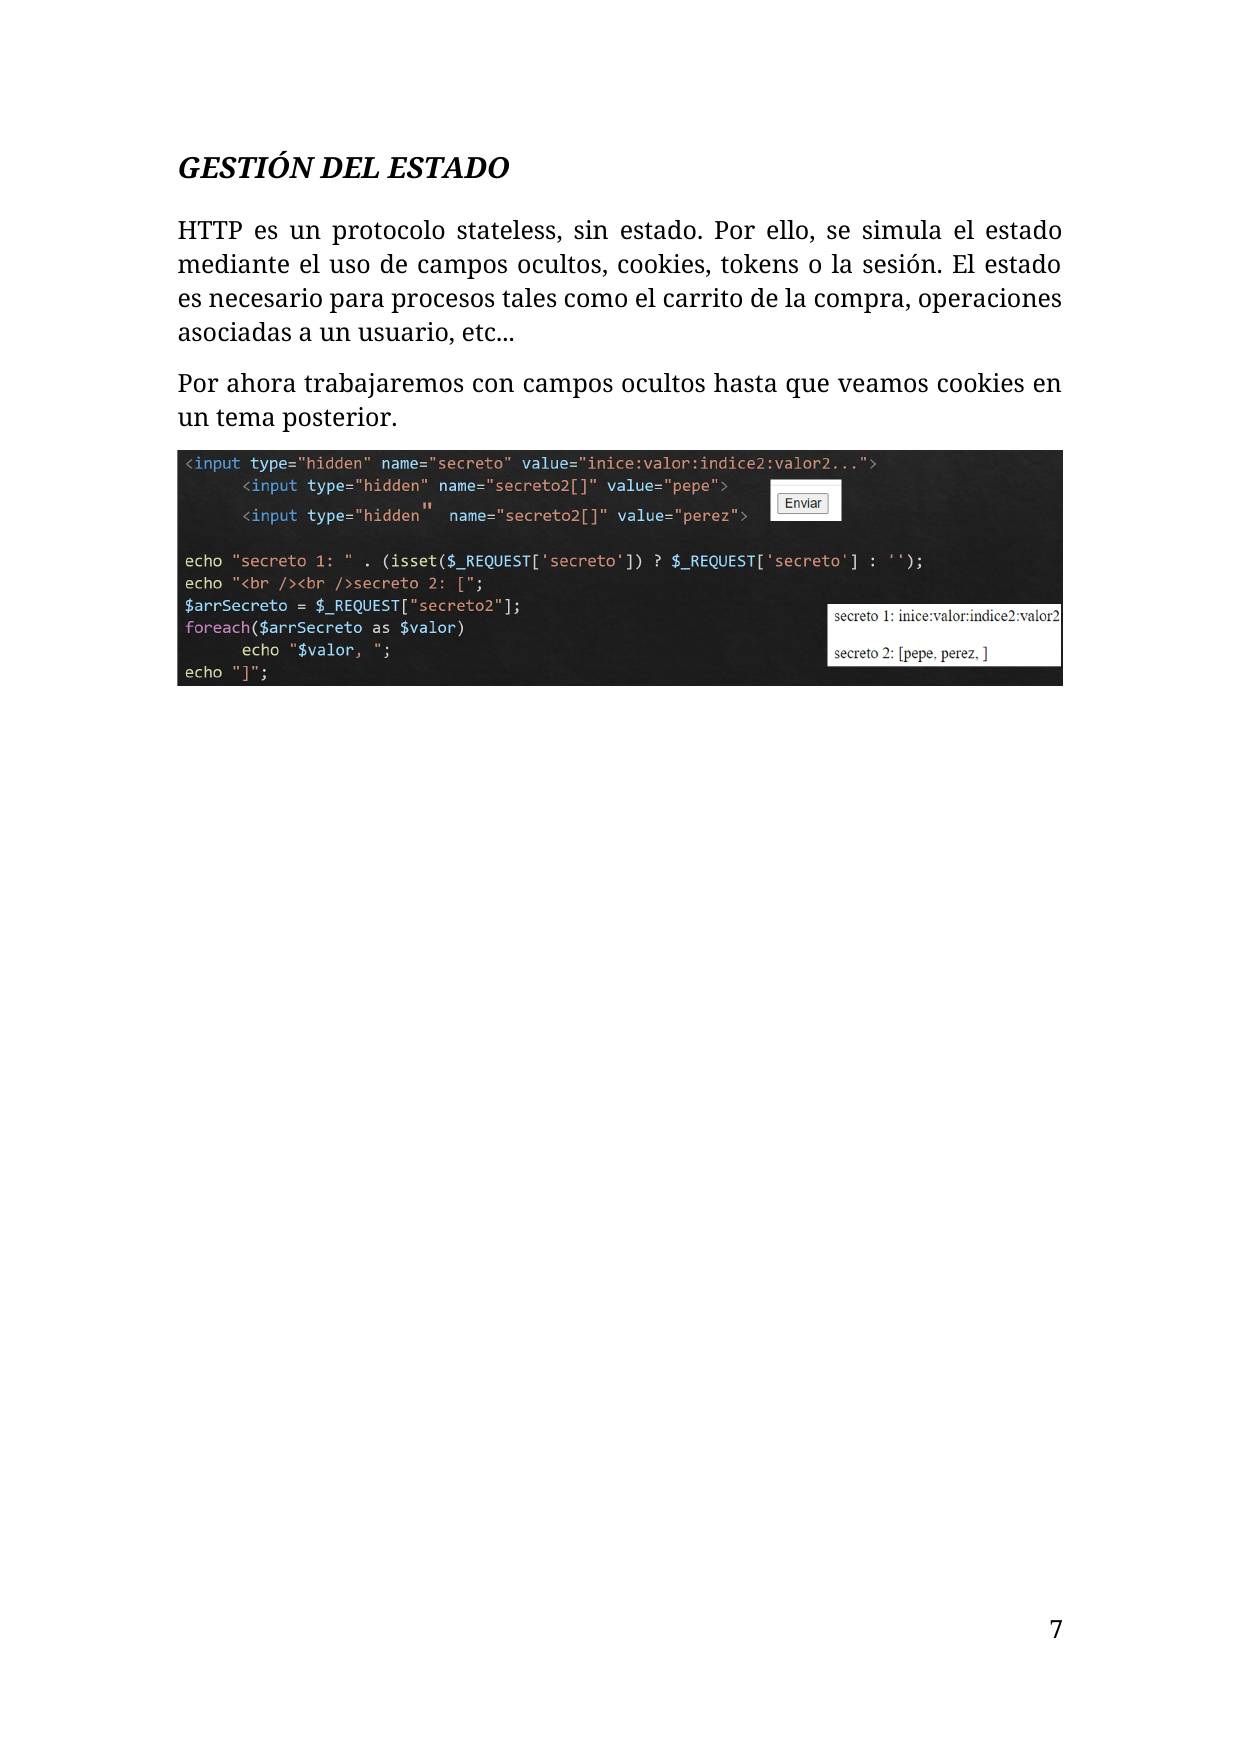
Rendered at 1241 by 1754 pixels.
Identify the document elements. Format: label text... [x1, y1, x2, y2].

subtitle GESTIÓN DEL ESTADO [177, 148, 1063, 187]
picture [177, 450, 1063, 686]
text HTTP es un protocolo stateless, sin estado. Por ello, se simula el estado mediante el uso de campos ocultos, cookies, tokens o la sesión. El estado es necesario para procesos tales como el carrito de la compra, operaciones asociadas a un usuario, etc... [177, 212, 1063, 348]
text Por ahora trabajaremos con campos ocultos hasta que veamos cookies en un tema posterior. [177, 365, 1063, 433]
